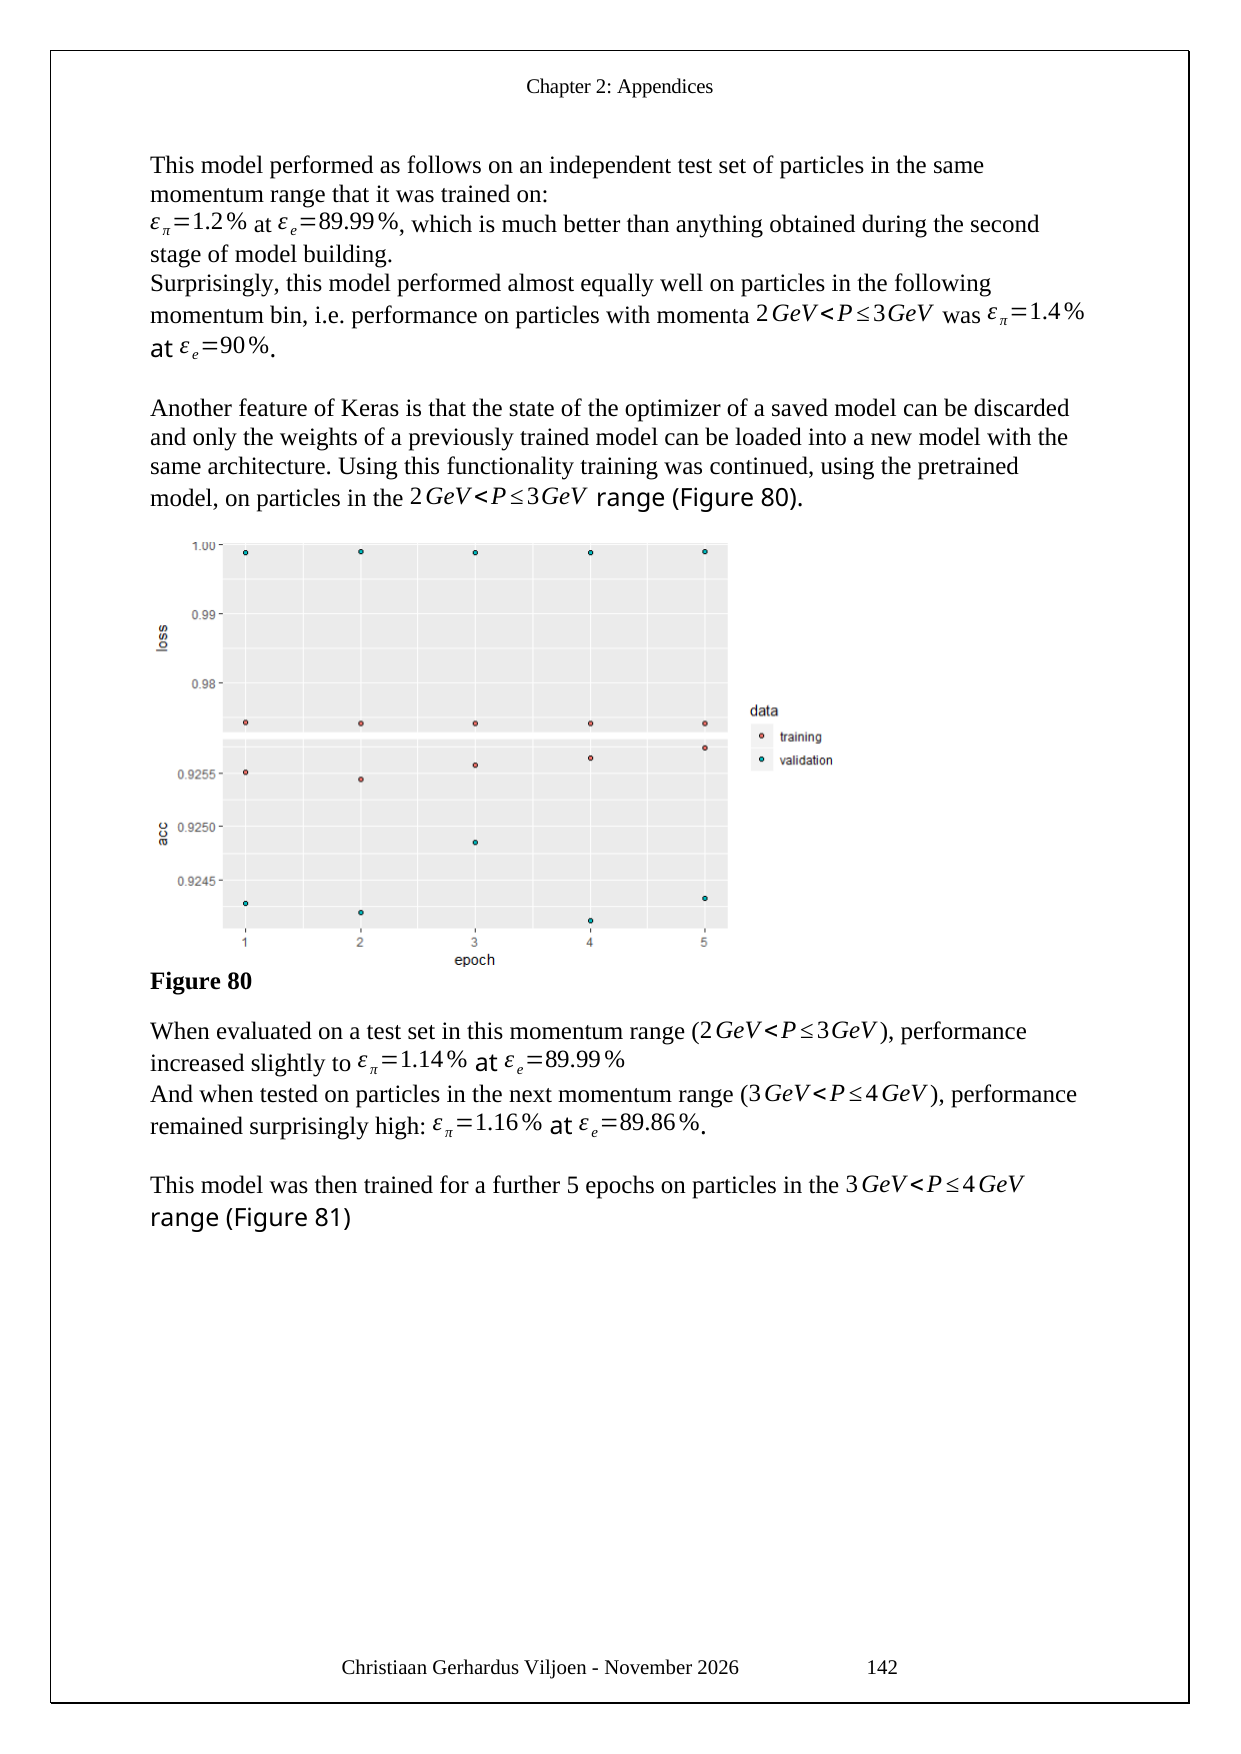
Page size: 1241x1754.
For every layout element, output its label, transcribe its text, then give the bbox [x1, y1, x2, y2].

text And when tested on particles in the next momentum range (), performance remained surprisingly high: at . [150, 1079, 1089, 1142]
text Surprisingly, this model performed almost equally well on particles in the following momentum bin, i.e. performance on particles with momenta was at . [150, 268, 1089, 364]
picture [150, 542, 837, 967]
text at , which is much better than anything obtained during the second stage of model building. [150, 207, 1089, 268]
text This model performed as follows on an independent test set of particles in the same momentum range that it was trained on: [150, 150, 1089, 207]
text When evaluated on a test set in this momentum range (), performance increased slightly to at [150, 1016, 1089, 1079]
